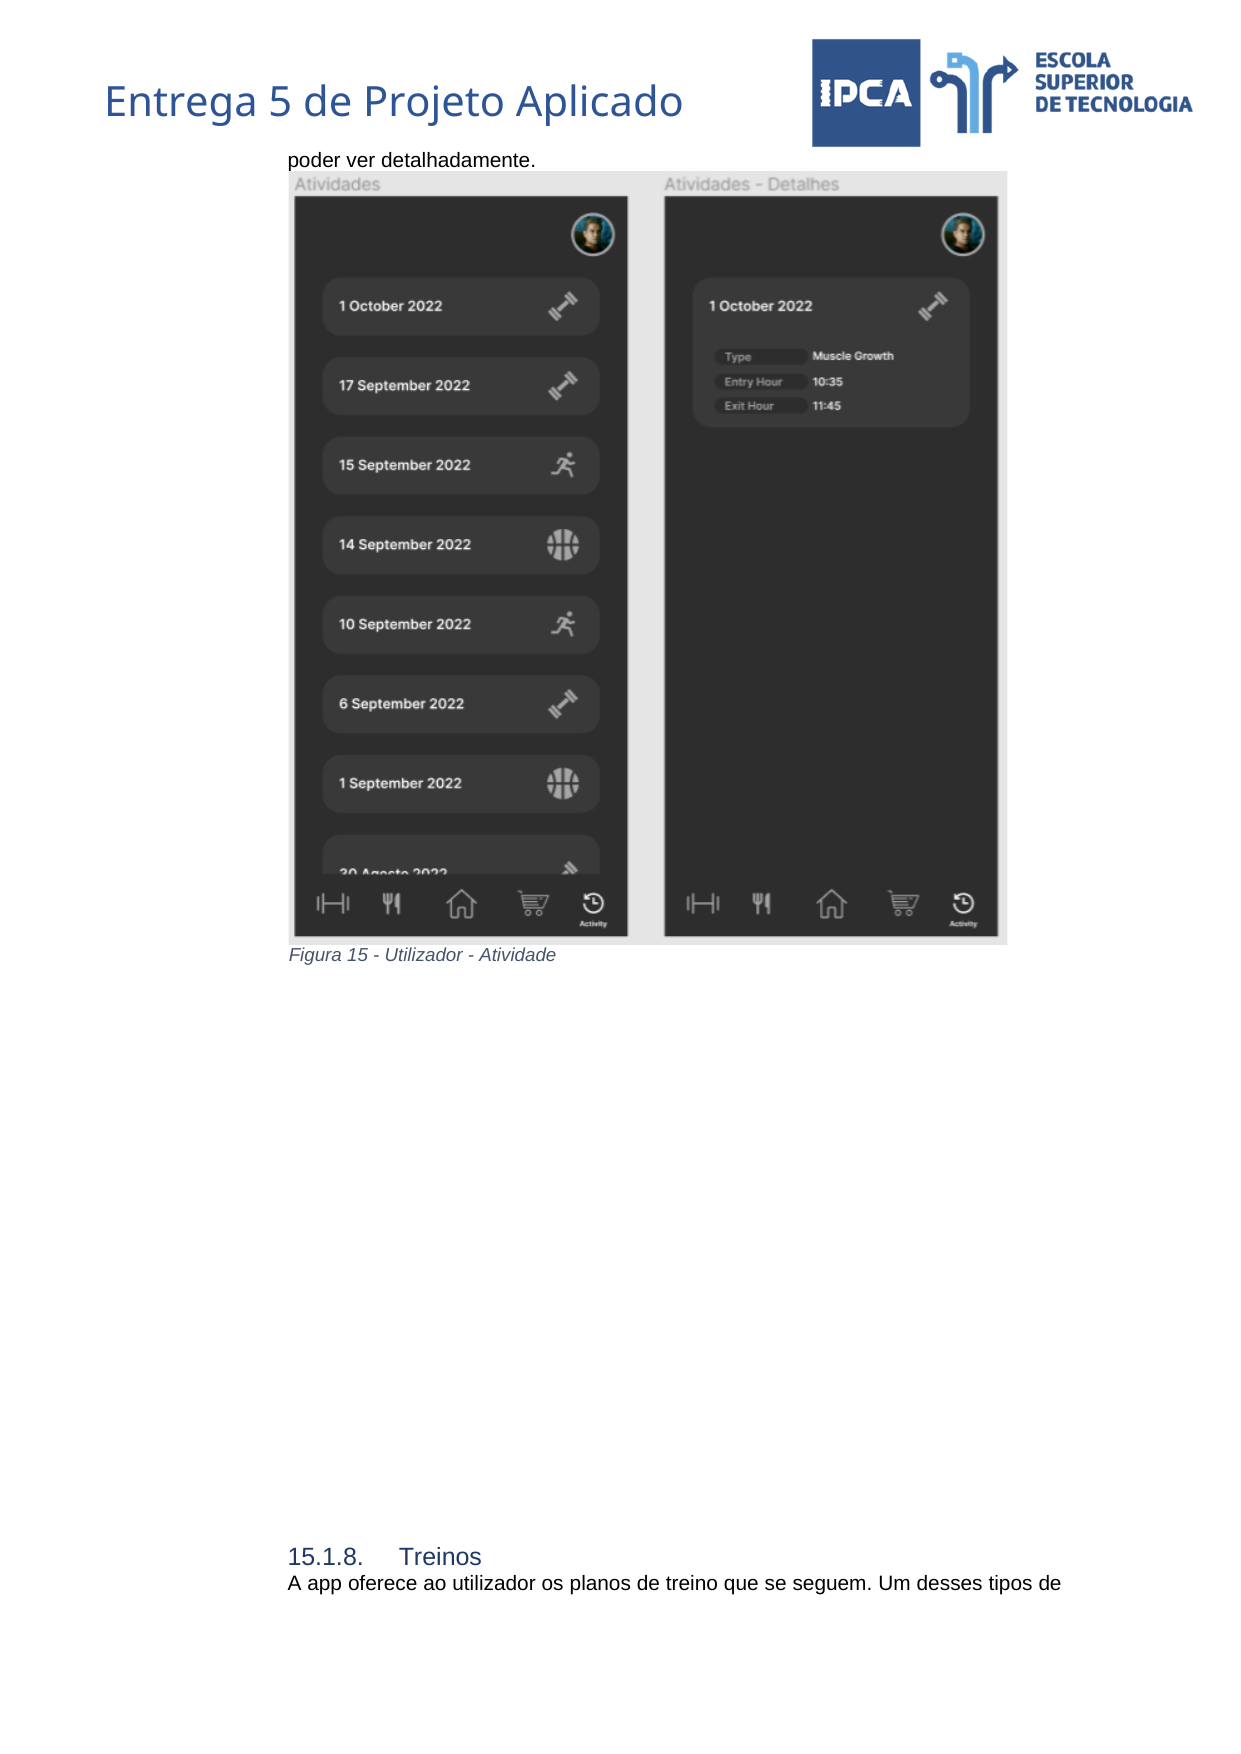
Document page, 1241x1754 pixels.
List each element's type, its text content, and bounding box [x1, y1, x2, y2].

text Figura 15 - Utilizador - Atividade [288, 944, 1063, 966]
picture [288, 0, 1213, 945]
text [287, 1571, 1063, 1594]
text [287, 148, 1063, 172]
subtitle Treinos [287, 1542, 1063, 1571]
